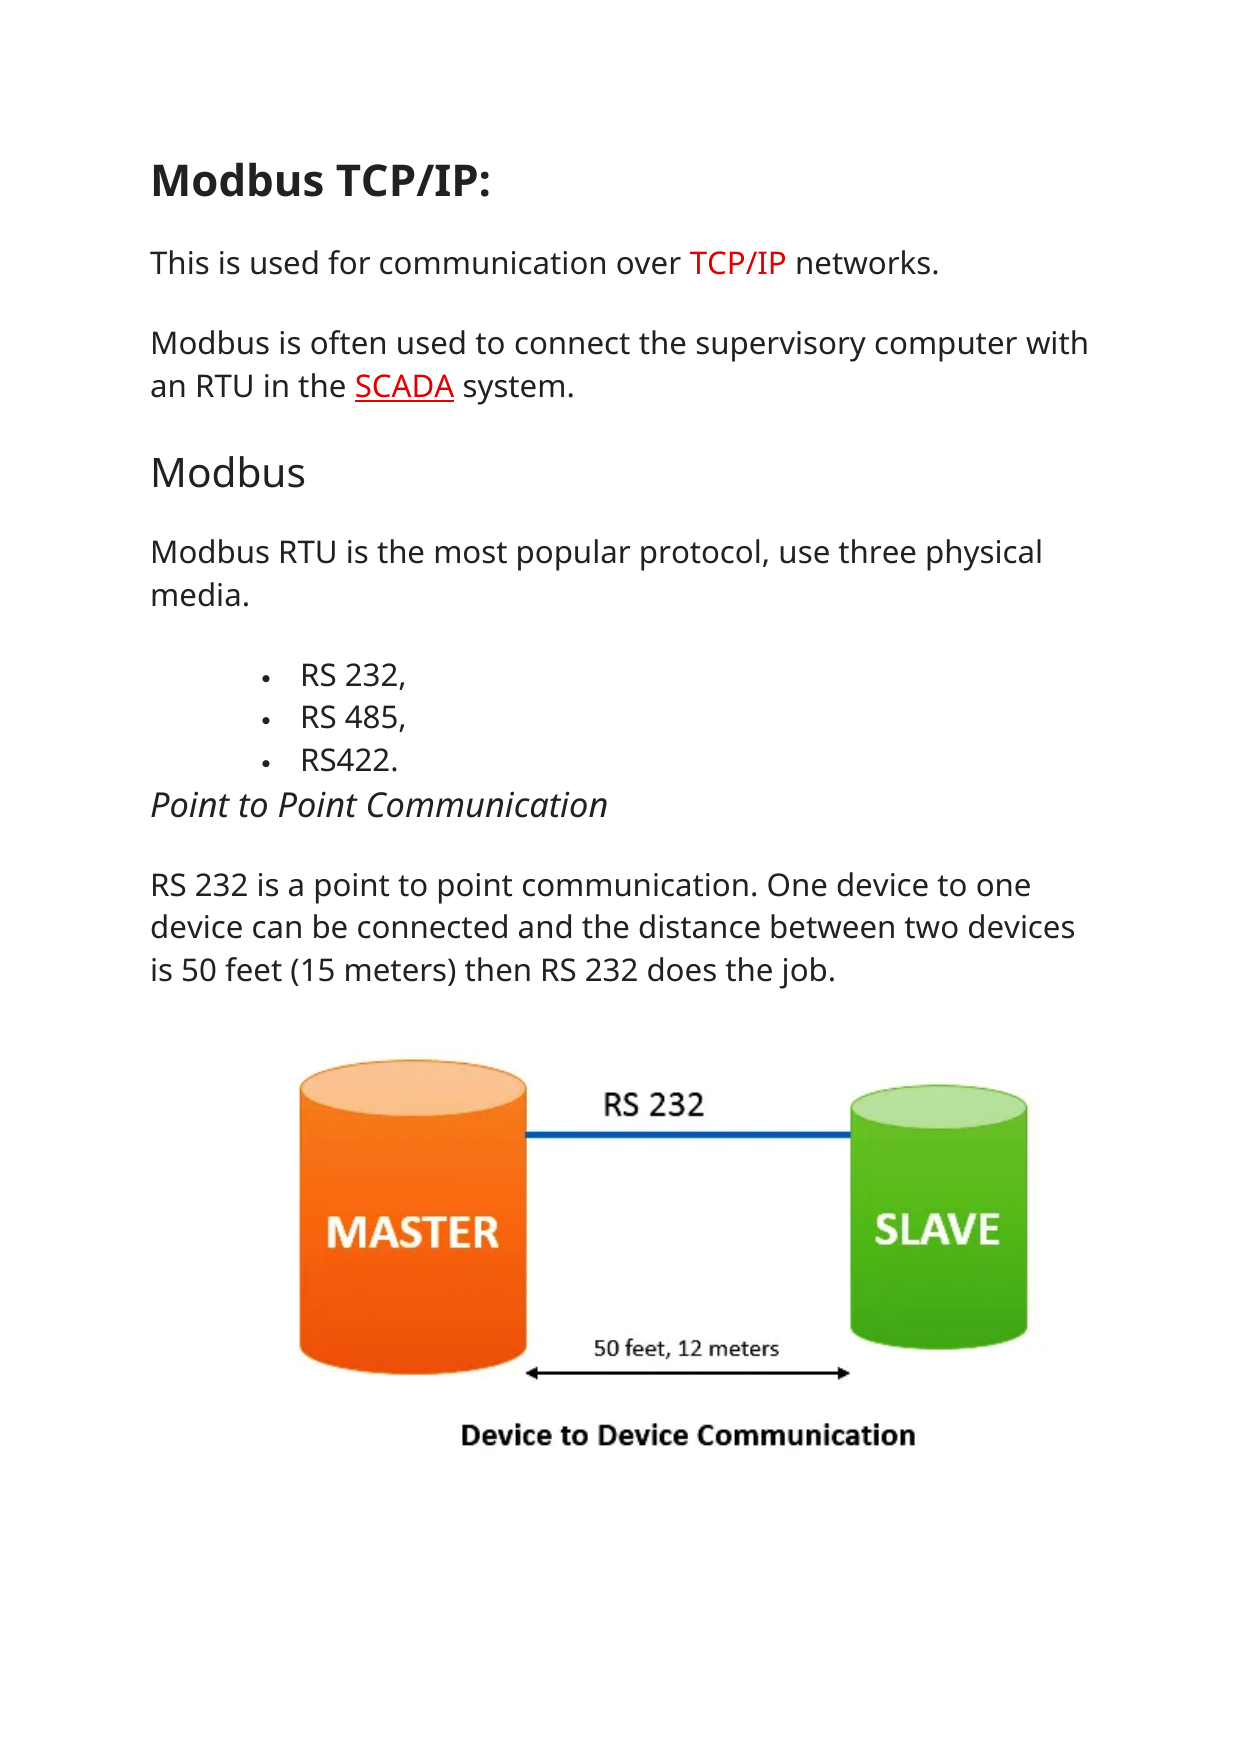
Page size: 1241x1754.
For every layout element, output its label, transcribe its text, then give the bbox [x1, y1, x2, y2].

subtitle Modbus [150, 444, 1090, 499]
list RS422. [262, 738, 1090, 781]
text This is used for communication over TCP/IP networks. [150, 241, 1090, 283]
list RS 485, [262, 696, 1090, 738]
text Modbus is often used to connect the supervisory computer with an RTU in the SCADA system. [150, 363, 1090, 406]
picture [250, 1027, 1087, 1480]
text Modbus RTU is the most popular protocol, use three physical media. [150, 530, 1090, 615]
subtitle Modbus TCP/IP: [150, 150, 1090, 209]
text RS 232 is a point to point communication. One device to one device can be connected and the distance between two devices is 50 feet (15 meters) then RS 232 does the job. [150, 863, 1090, 990]
list RS 232, [262, 653, 1090, 696]
subtitle Point to Point Communication [150, 781, 1090, 828]
